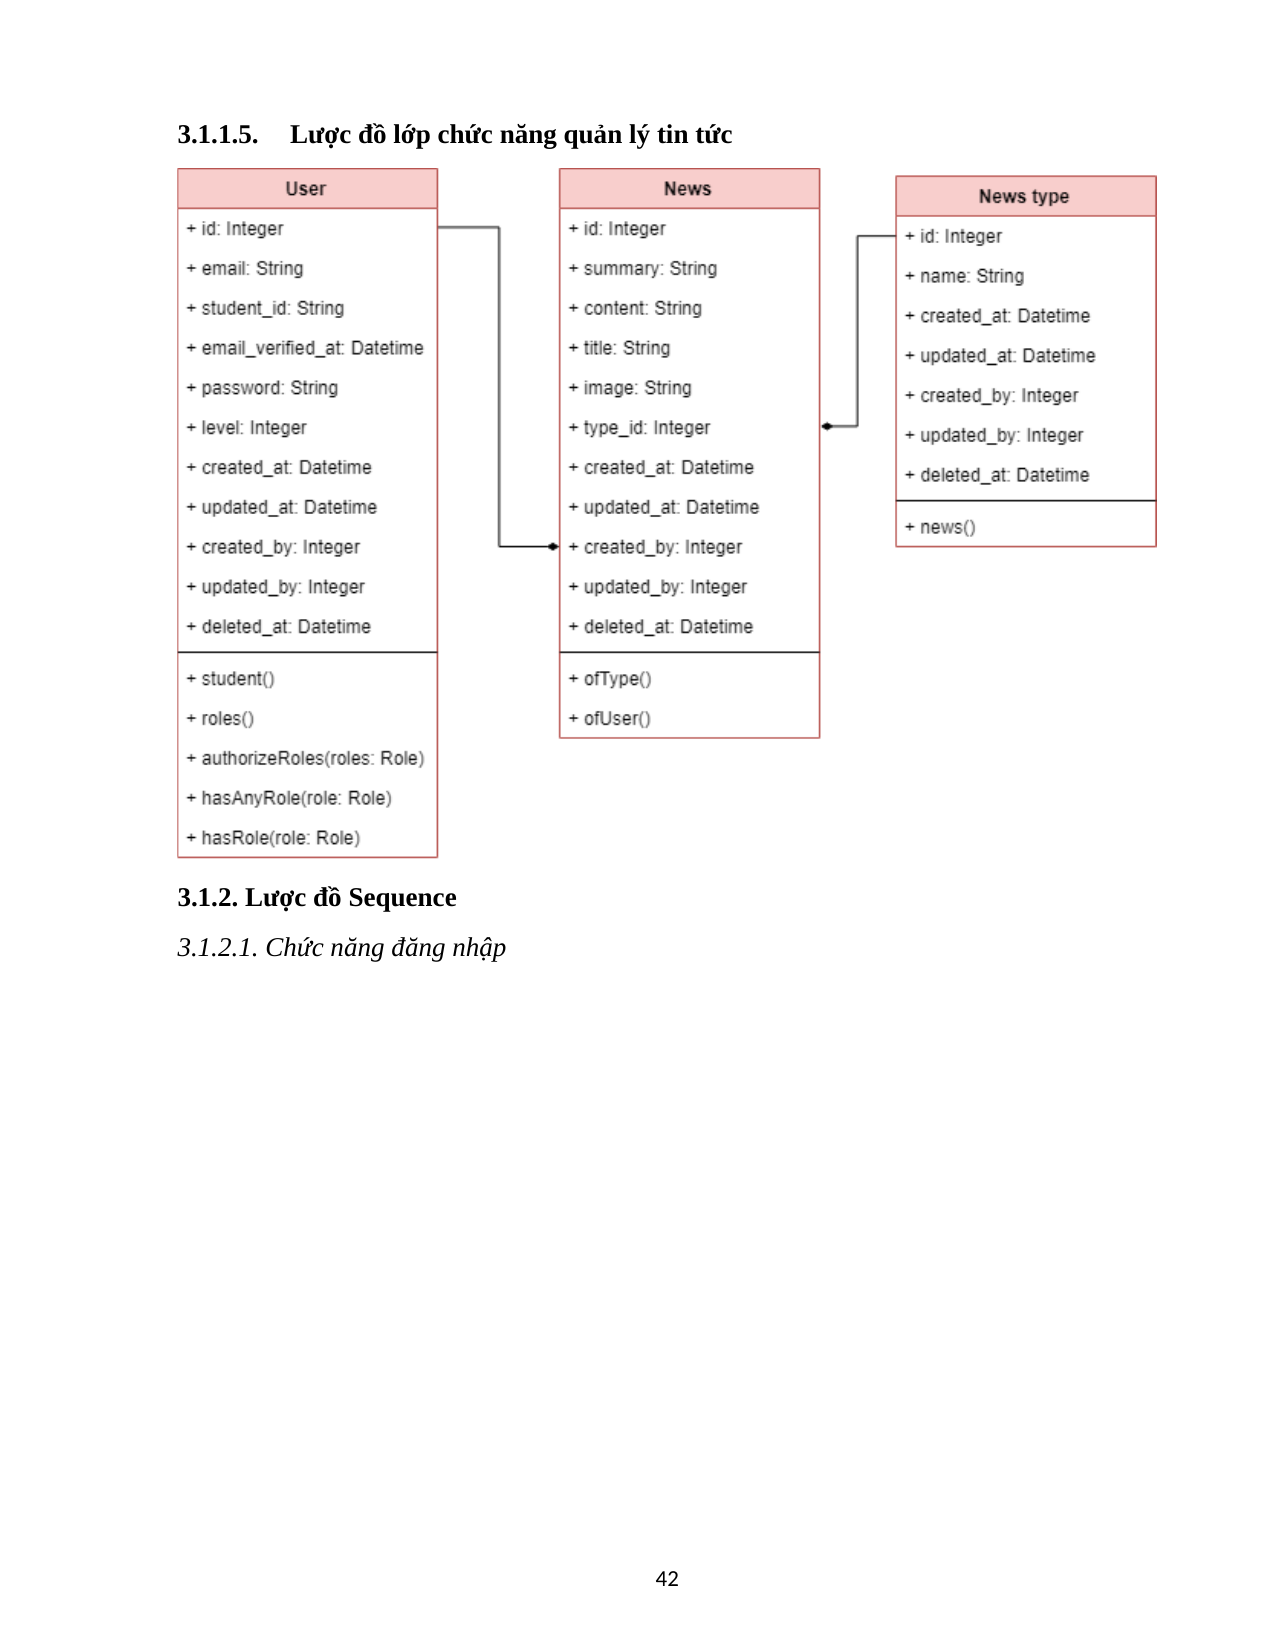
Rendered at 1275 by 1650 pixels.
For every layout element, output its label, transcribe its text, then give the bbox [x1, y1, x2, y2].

text 3.1.2.1. Chức năng đăng nhập [177, 931, 1157, 962]
picture [177, 168, 1157, 863]
text 3.1.2. Lược đồ Sequence [177, 881, 1157, 912]
list Lược đồ lớp chức năng quản lý tin tức [177, 118, 1157, 149]
